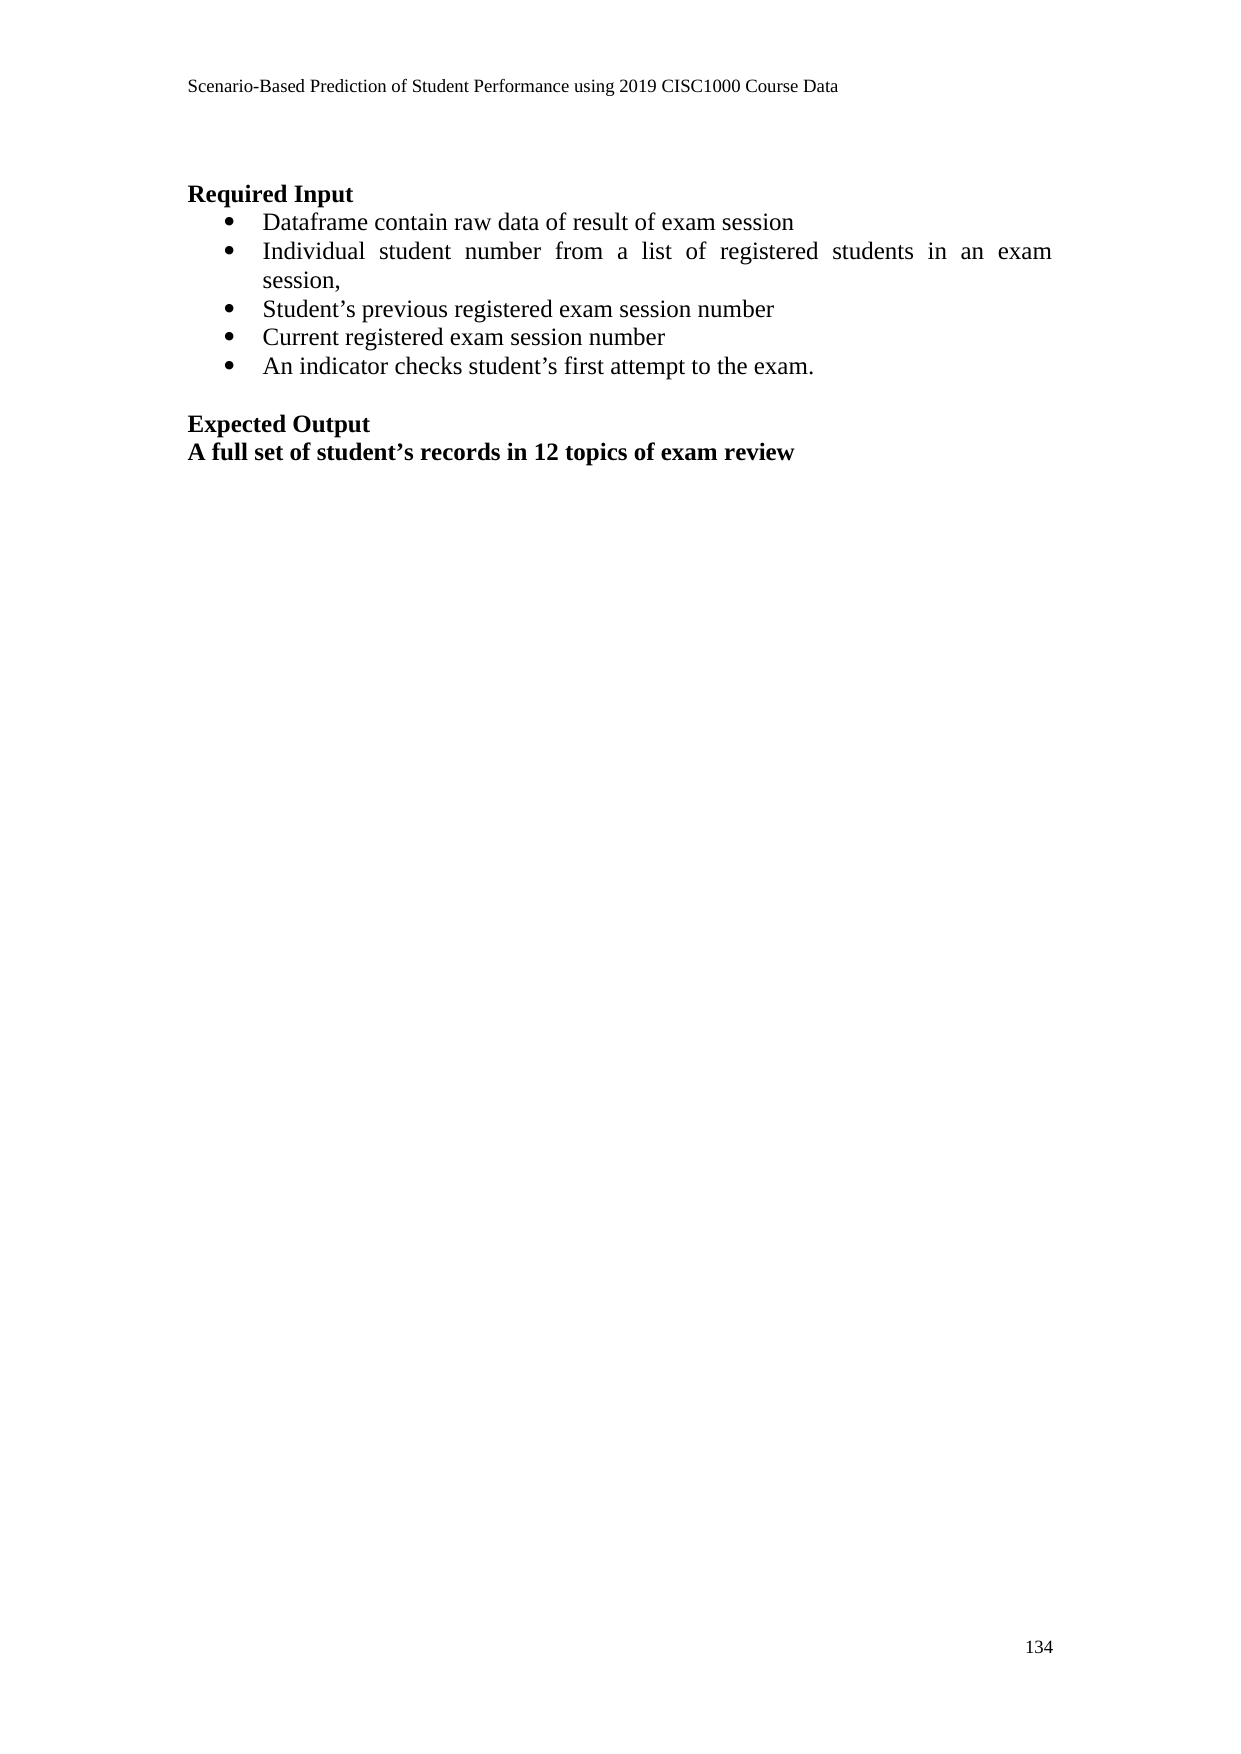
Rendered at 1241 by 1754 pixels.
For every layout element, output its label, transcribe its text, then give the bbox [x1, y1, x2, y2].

list An indicator checks student’s first attempt to the exam. [225, 351, 1053, 380]
list Current registered exam session number [225, 322, 1053, 351]
text Expected Output [187, 380, 1053, 437]
list Individual student number from a list of registered students in an exam session, [225, 236, 1053, 294]
list Student’s previous registered exam session number [225, 294, 1053, 322]
list Dataframe contain raw data of result of exam session [225, 207, 1053, 236]
text A full set of student’s records in 12 topics of exam review [187, 437, 1053, 466]
text Required Input [187, 179, 1053, 207]
